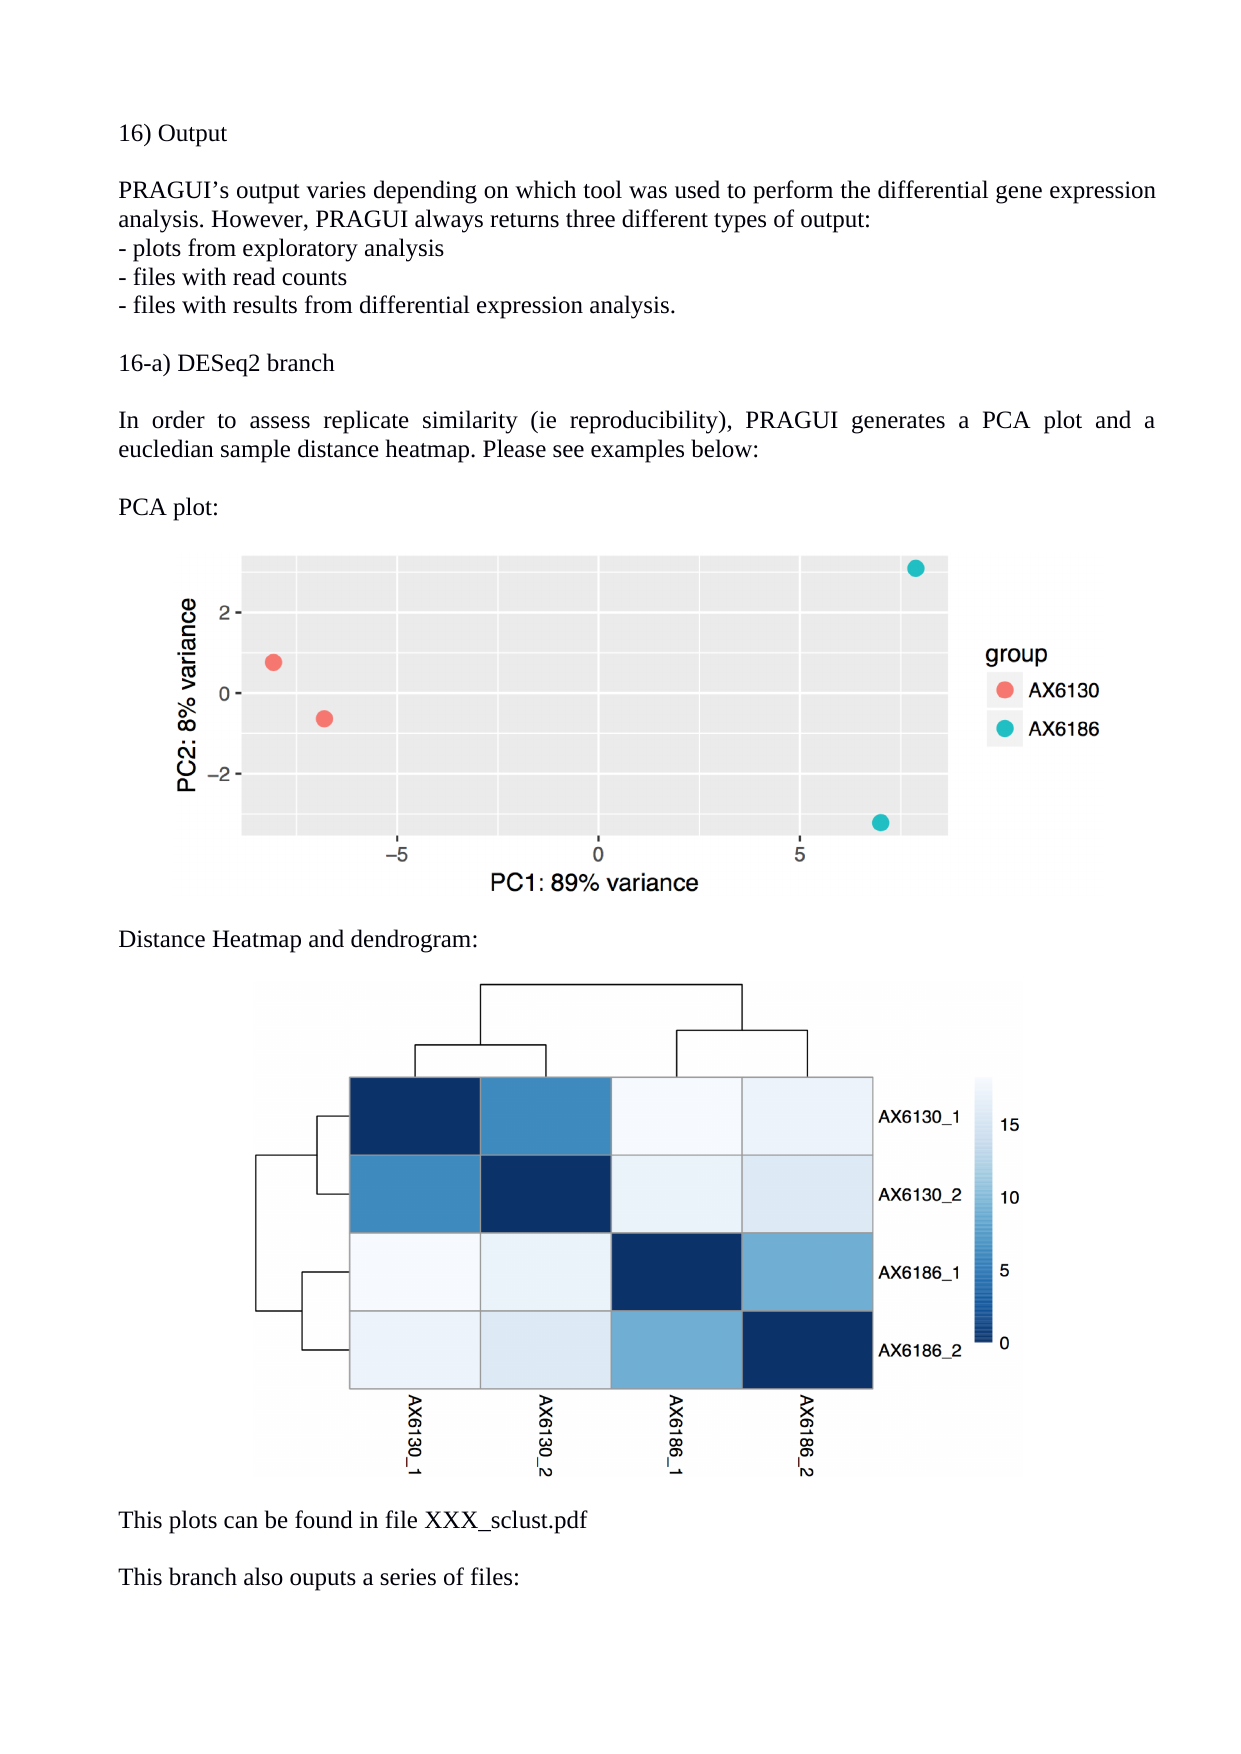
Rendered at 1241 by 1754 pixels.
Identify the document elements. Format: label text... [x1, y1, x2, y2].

text - files with read counts [118, 262, 1157, 291]
text - plots from exploratory analysis [118, 233, 1157, 262]
text 16-a) DESeq2 branch [118, 348, 1157, 377]
text This branch also ouputs a series of files: [118, 1562, 1157, 1591]
text This plots can be found in file XXX_sclust.pdf [118, 1505, 1157, 1534]
text PCA plot: [118, 492, 1157, 521]
text PRAGUI’s output varies depending on which tool was used to perform the differential gene expression analysis. However, PRAGUI always returns three different types of output: [118, 176, 1157, 233]
picture [252, 981, 1023, 1477]
text Distance Heatmap and dendrogram: [118, 924, 1157, 953]
text - files with results from differential expression analysis. [118, 291, 1157, 319]
text In order to assess replicate similarity (ie reproducibility), PRAGUI generates a PCA plot and a eucledian sample distance heatmap. Please see examples below: [118, 406, 1157, 463]
picture [173, 549, 1103, 896]
text 16) Output [118, 118, 1157, 147]
